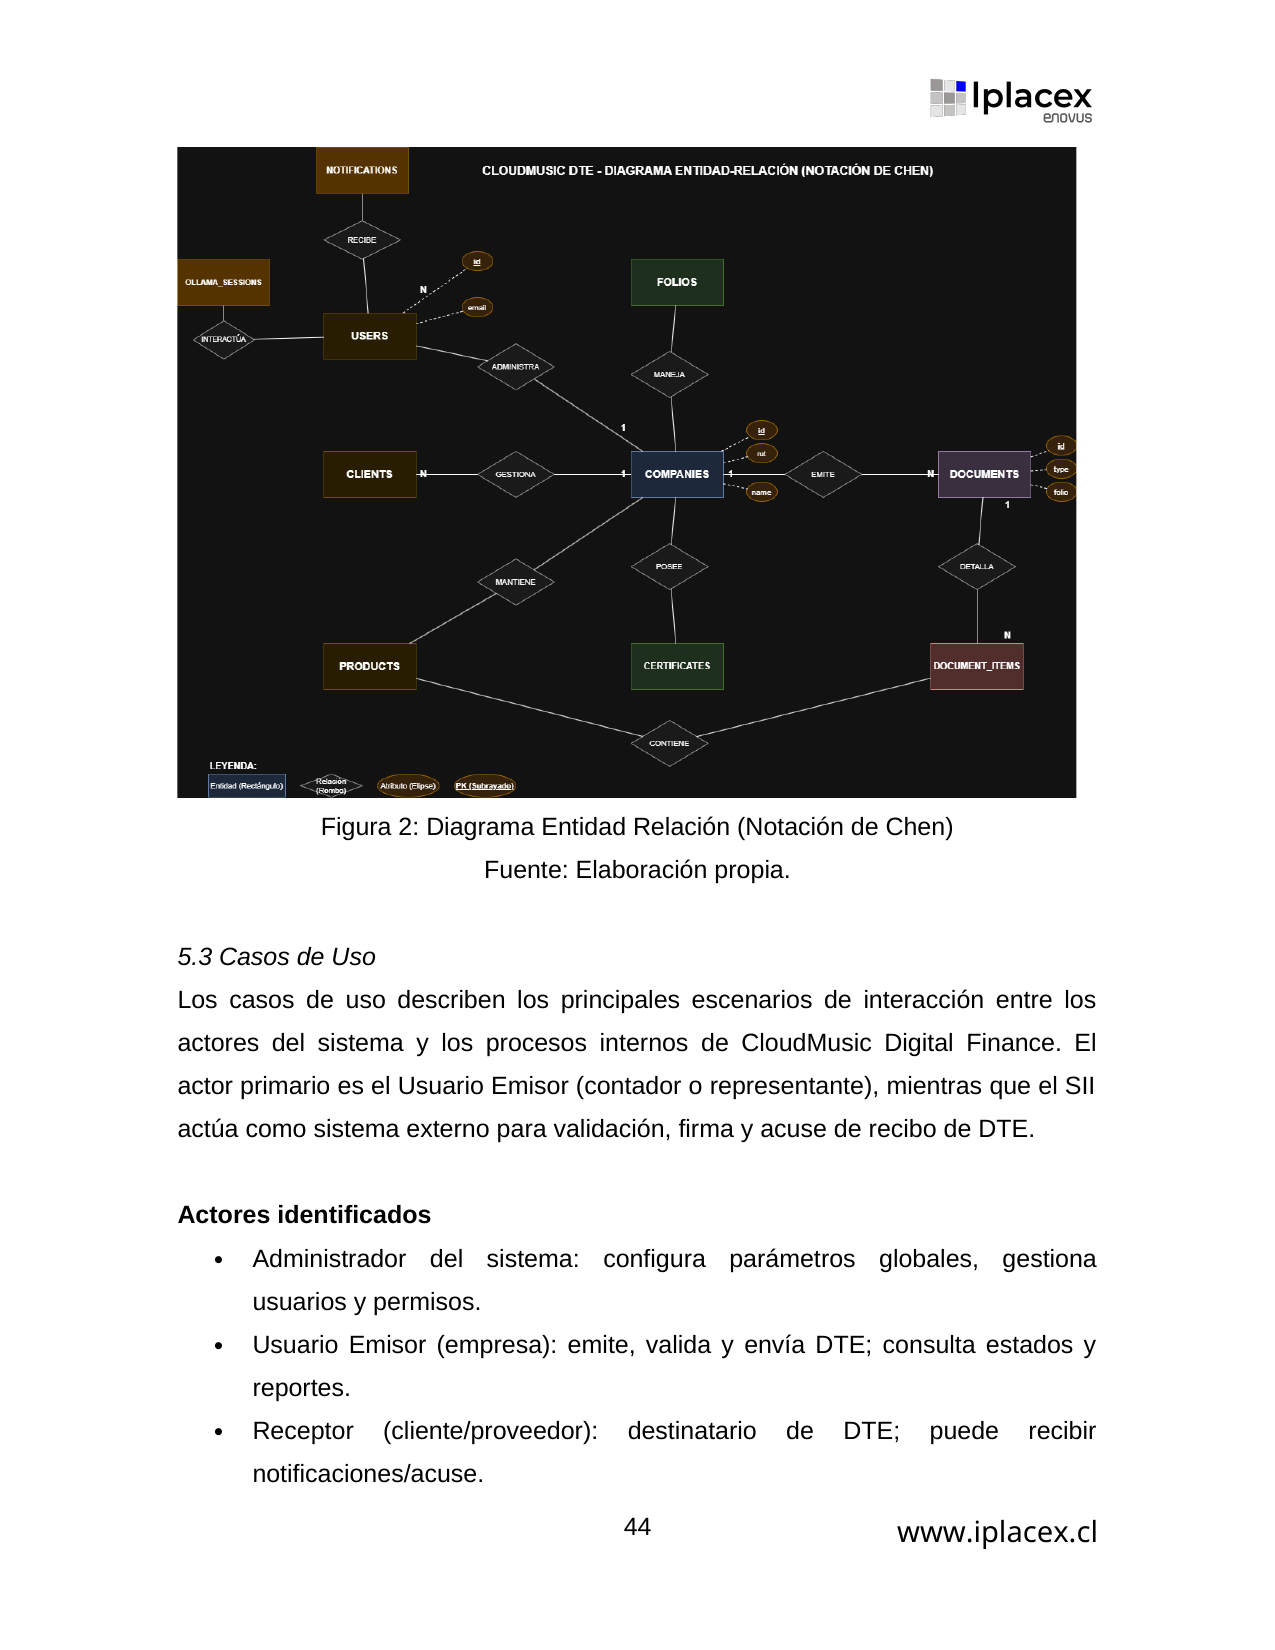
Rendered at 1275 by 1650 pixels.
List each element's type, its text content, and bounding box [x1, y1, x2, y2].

picture [924, 73, 1098, 128]
picture [177, 147, 1077, 798]
list Administrador del sistema: configura parámetros globales, gestiona usuarios y permisos. [215, 1244, 1098, 1316]
list Usuario Emisor (empresa): emite, valida y envía DTE; consulta estados y reportes. [215, 1330, 1098, 1402]
text 5.3 Casos de Uso [177, 942, 1098, 971]
text Fuente: Elaboración propia. [177, 856, 1098, 884]
text Los casos de uso describen los principales escenarios de interacción entre los actores del sistema y los procesos internos de CloudMusic Digital Finance. El actor primario es el Usuario Emisor (contador o representante), mientras que el SII actúa como sistema externo para validación, firma y acuse de recibo de DTE. [177, 985, 1098, 1143]
text Figura 2: Diagrama Entidad Relación (Notación de Chen) [177, 812, 1098, 841]
list Receptor (cliente/proveedor): destinatario de DTE; puede recibir notificaciones/acuse. [215, 1416, 1098, 1488]
text Actores identificados [177, 1201, 1098, 1229]
